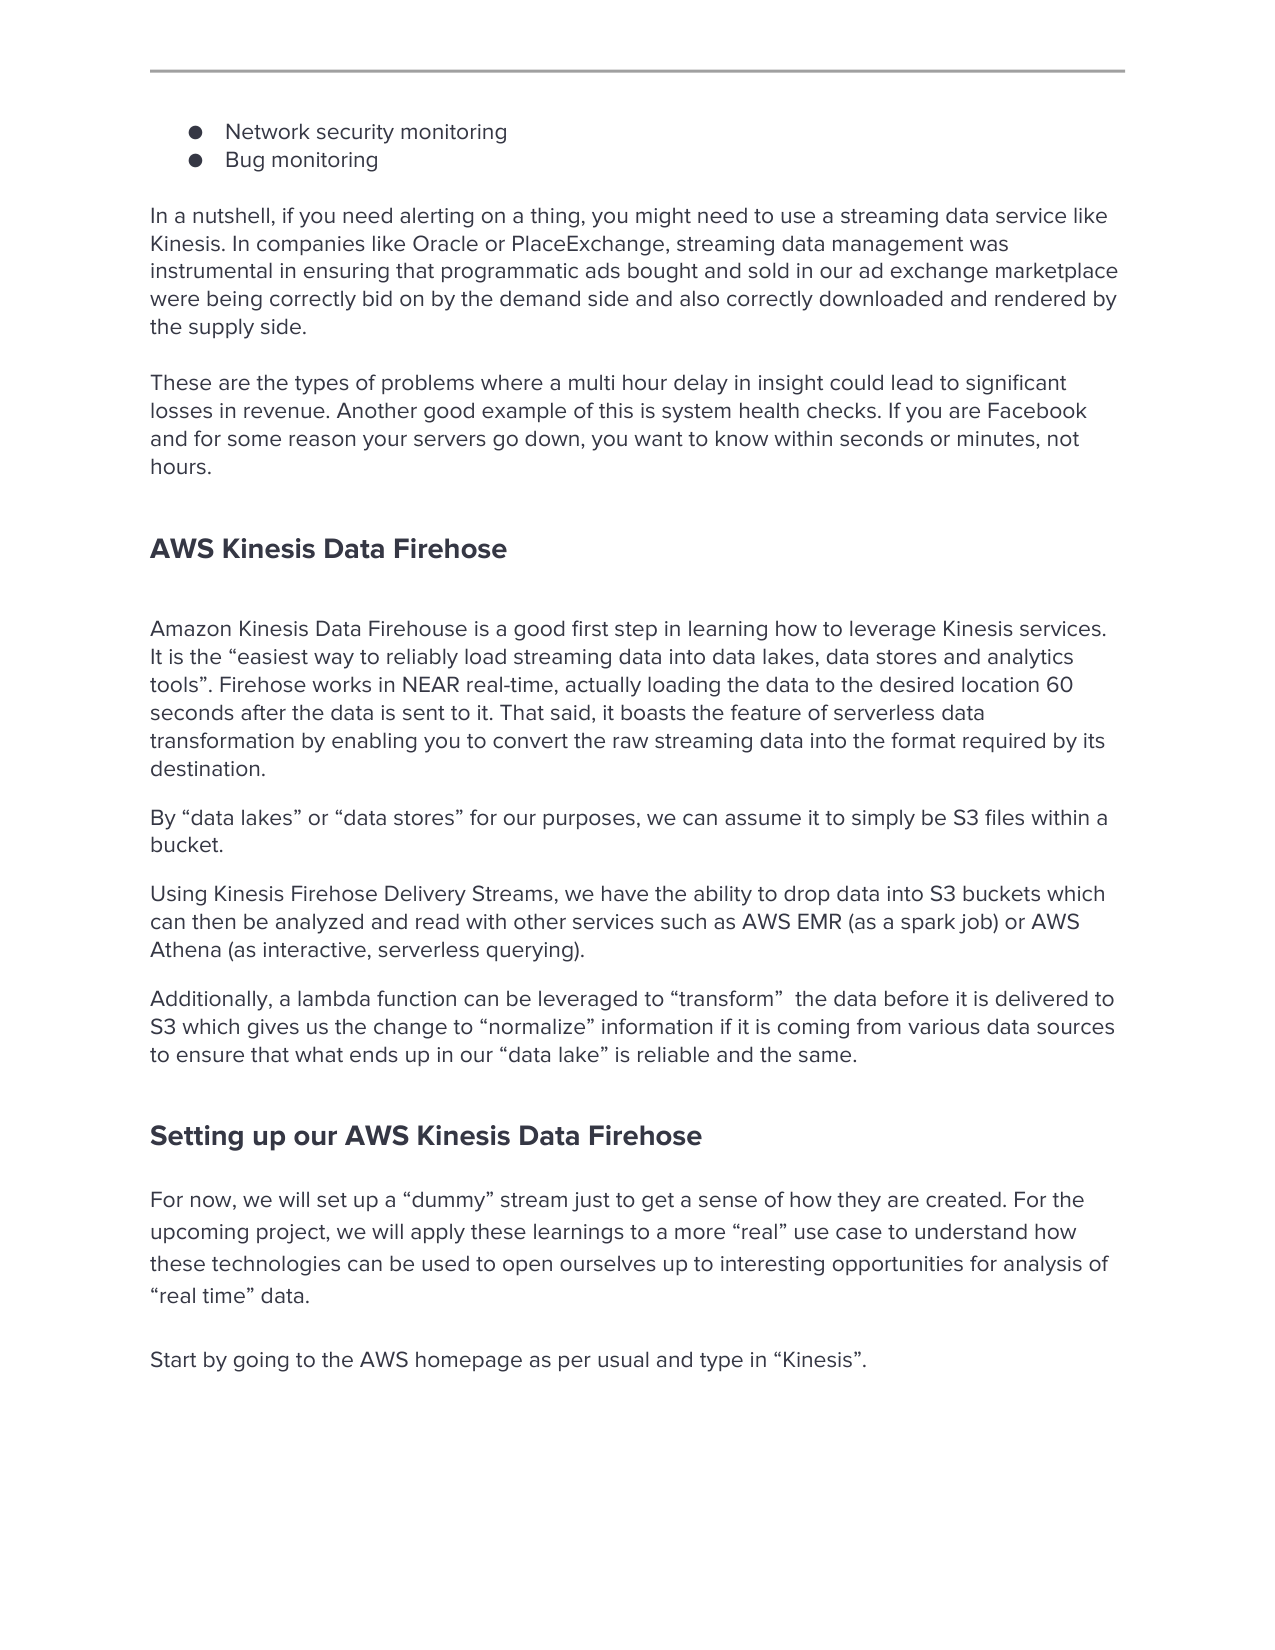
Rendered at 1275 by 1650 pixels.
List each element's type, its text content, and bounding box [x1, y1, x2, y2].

text These are the types of problems where a multi hour delay in insight could lead to significant losses in revenue. Another good example of this is system health checks. If you are Facebook and for some reason your servers go down, you want to know within seconds or minutes, not hours. [150, 369, 1125, 481]
text Additionally, a lambda function can be leveraged to “transform” the data before it is delivered to S3 which gives us the change to “normalize” information if it is coming from various data sources to ensure that what ends up in our “data lake” is reliable and the same. [150, 985, 1125, 1069]
subtitle AWS Kinesis Data Firehose [150, 531, 1125, 567]
text Amazon Kinesis Data Firehouse is a good first step in learning how to leverage Kinesis services. It is the “easiest way to reliably load streaming data into data lakes, data stores and analytics tools”. Firehose works in NEAR real-time, actually loading the data to the desired location 60 seconds after the data is sent to it. That said, it boasts the feature of serverless data transformation by enabling you to convert the raw streaming data into the format required by its destination. [150, 616, 1125, 783]
text By “data lakes” or “data stores” for our purposes, we can assume it to simply be S3 files within a bucket. [150, 804, 1125, 860]
text Start by going to the AWS homepage as per usual and type in “Kinesis”. [150, 1347, 1125, 1375]
subtitle Setting up our AWS Kinesis Data Firehose [150, 1119, 1125, 1154]
list Network security monitoring [187, 118, 1125, 146]
list Bug monitoring [187, 146, 1125, 174]
text For now, we will set up a “dummy” stream just to get a sense of how they are created. For the upcoming project, we will apply these learnings to a more “real” use case to understand how these technologies can be used to open ourselves up to interesting opportunities for analysis of “real time” data. [150, 1186, 1125, 1311]
text Using Kinesis Firehose Delivery Streams, we have the ability to drop data into S3 buckets which can then be analyzed and read with other services such as AWS EMR (as a spark job) or AWS Athena (as interactive, serverless querying). [150, 881, 1125, 964]
text In a nutshell, if you need alerting on a thing, you might need to use a streaming data service like Kinesis. In companies like Oracle or PlaceExchange, streaming data management was instrumental in ensuring that programmatic ads bought and sold in our ad exchange marketplace were being correctly bid on by the demand side and also correctly downloaded and rendered by the supply side. [150, 202, 1125, 342]
